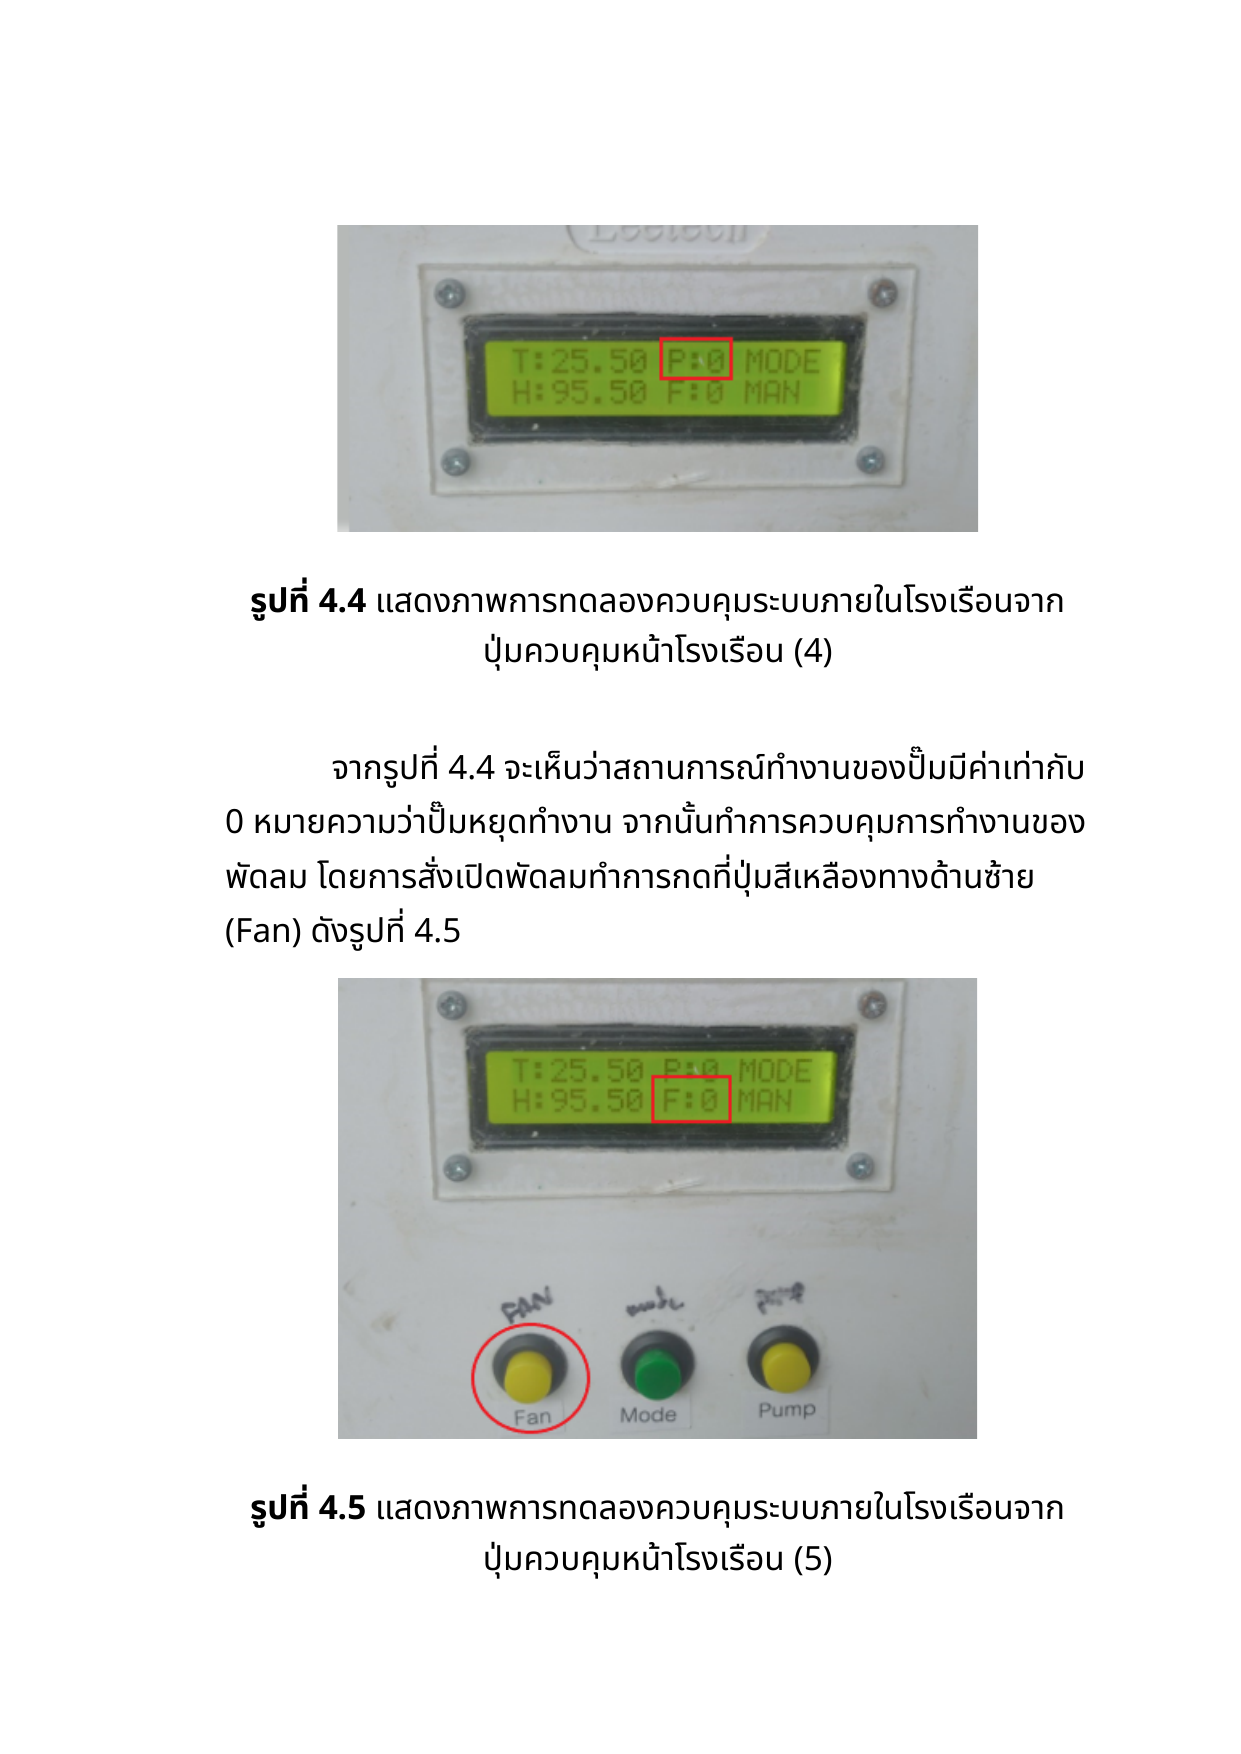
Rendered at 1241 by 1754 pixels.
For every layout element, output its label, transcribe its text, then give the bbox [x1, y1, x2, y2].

text จากรูปที่ 4.4 จะเห็นว่าสถานการณ์ทำงานของปั๊มมีค่าเท่ากับ 0 หมายความว่าปั๊มหยุดทำงาน จากนั้นทำการควบคุมการทำงานของพัดลม โดยการสั่งเปิดพัดลมทำการกดที่ปุ่มสีเหลืองทางด้านซ้าย (Fan) ดังรูปที่ 4.5 [225, 743, 1090, 958]
picture [337, 225, 979, 532]
table_header รูปที่ 4.5 แสดงภาพการทดลองควบคุมระบบภายในโรงเรือนจากปุ่มควบคุมหน้าโรงเรือน (5) [225, 978, 1090, 1585]
picture [338, 978, 978, 1439]
table_header รูปที่ 4.4 แสดงภาพการทดลองควบคุมระบบภายในโรงเรือนจากปุ่มควบคุมหน้าโรงเรือน (4) [225, 225, 1090, 678]
